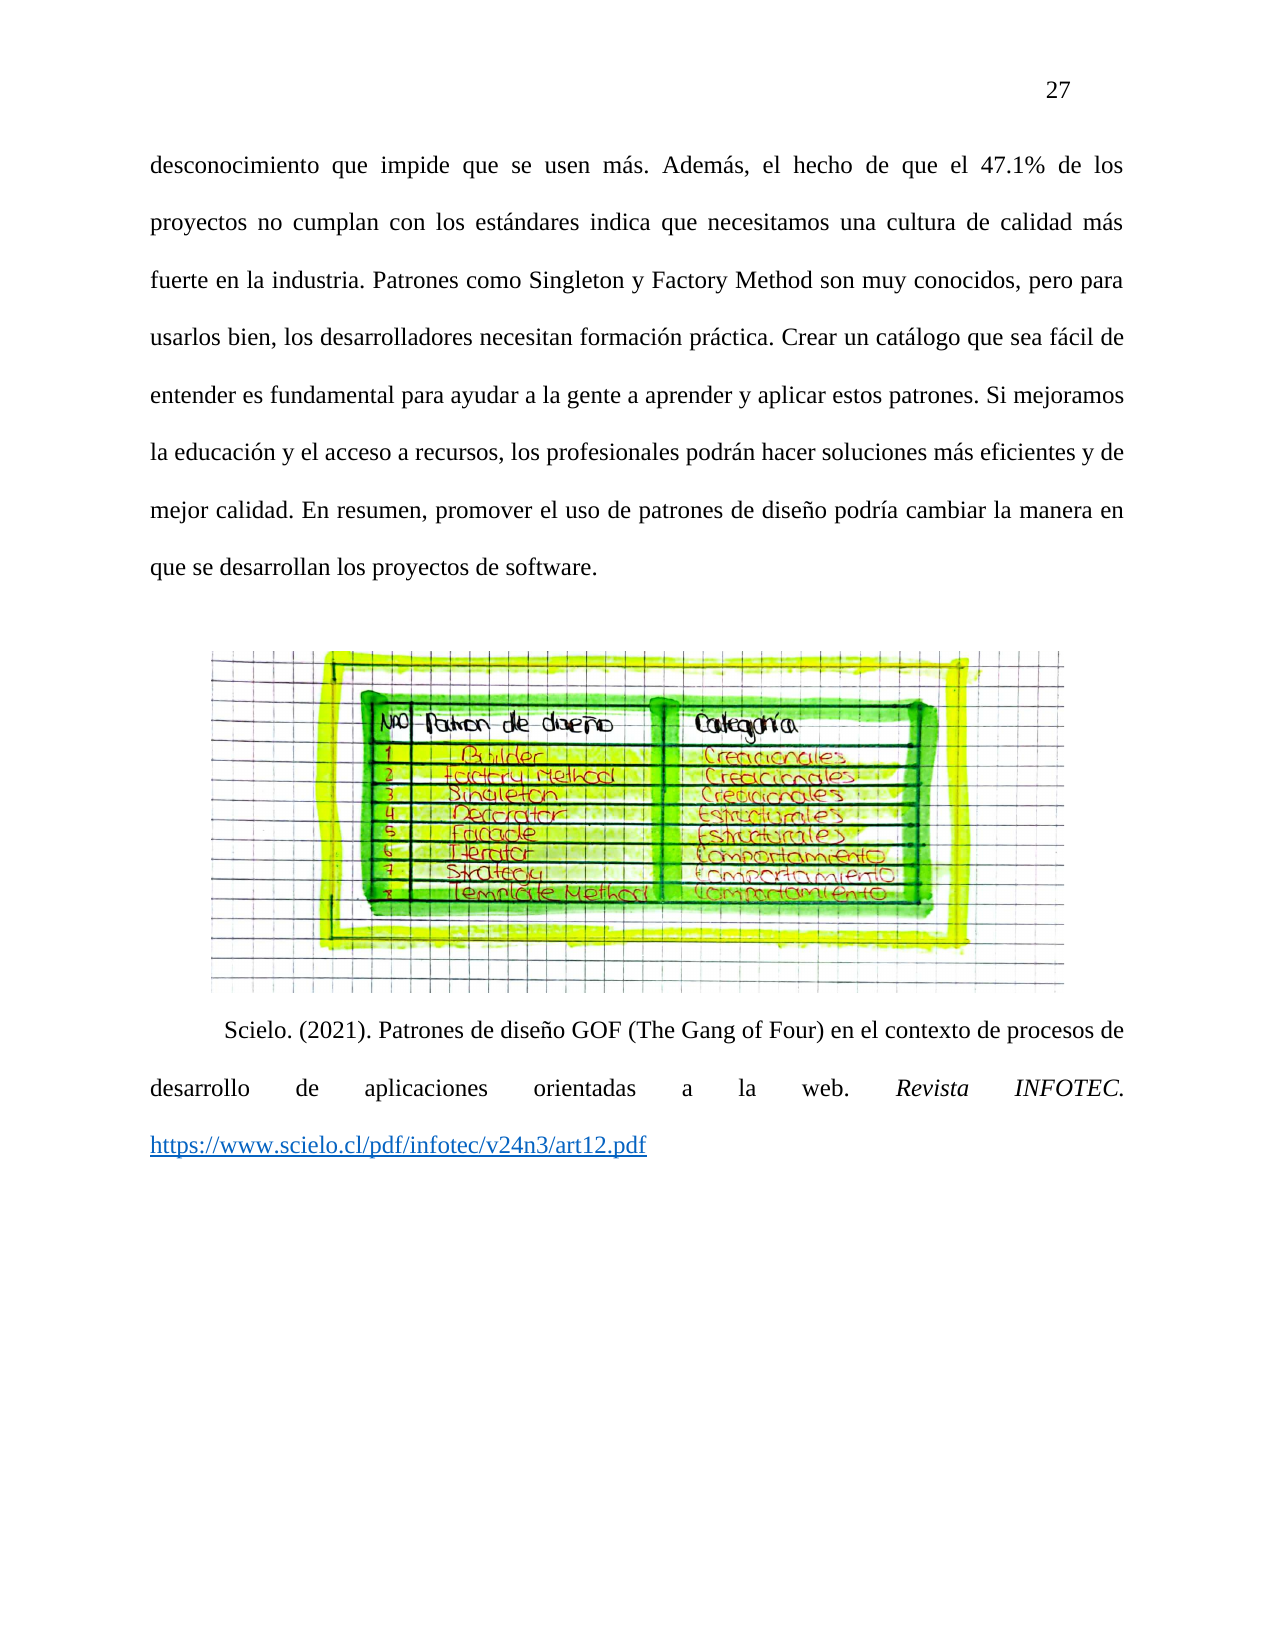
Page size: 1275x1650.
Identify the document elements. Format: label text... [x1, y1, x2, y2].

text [150, 150, 1125, 581]
picture [211, 651, 1065, 993]
text Scielo. (2021). Patrones de diseño GOF (The Gang of Four) en el contexto de procesos de desarrollo de aplicaciones orientadas a la web. Revista INFOTEC. https://www.scielo.cl/pdf/infotec/v24n3/art12.pdf [150, 755, 1125, 1159]
